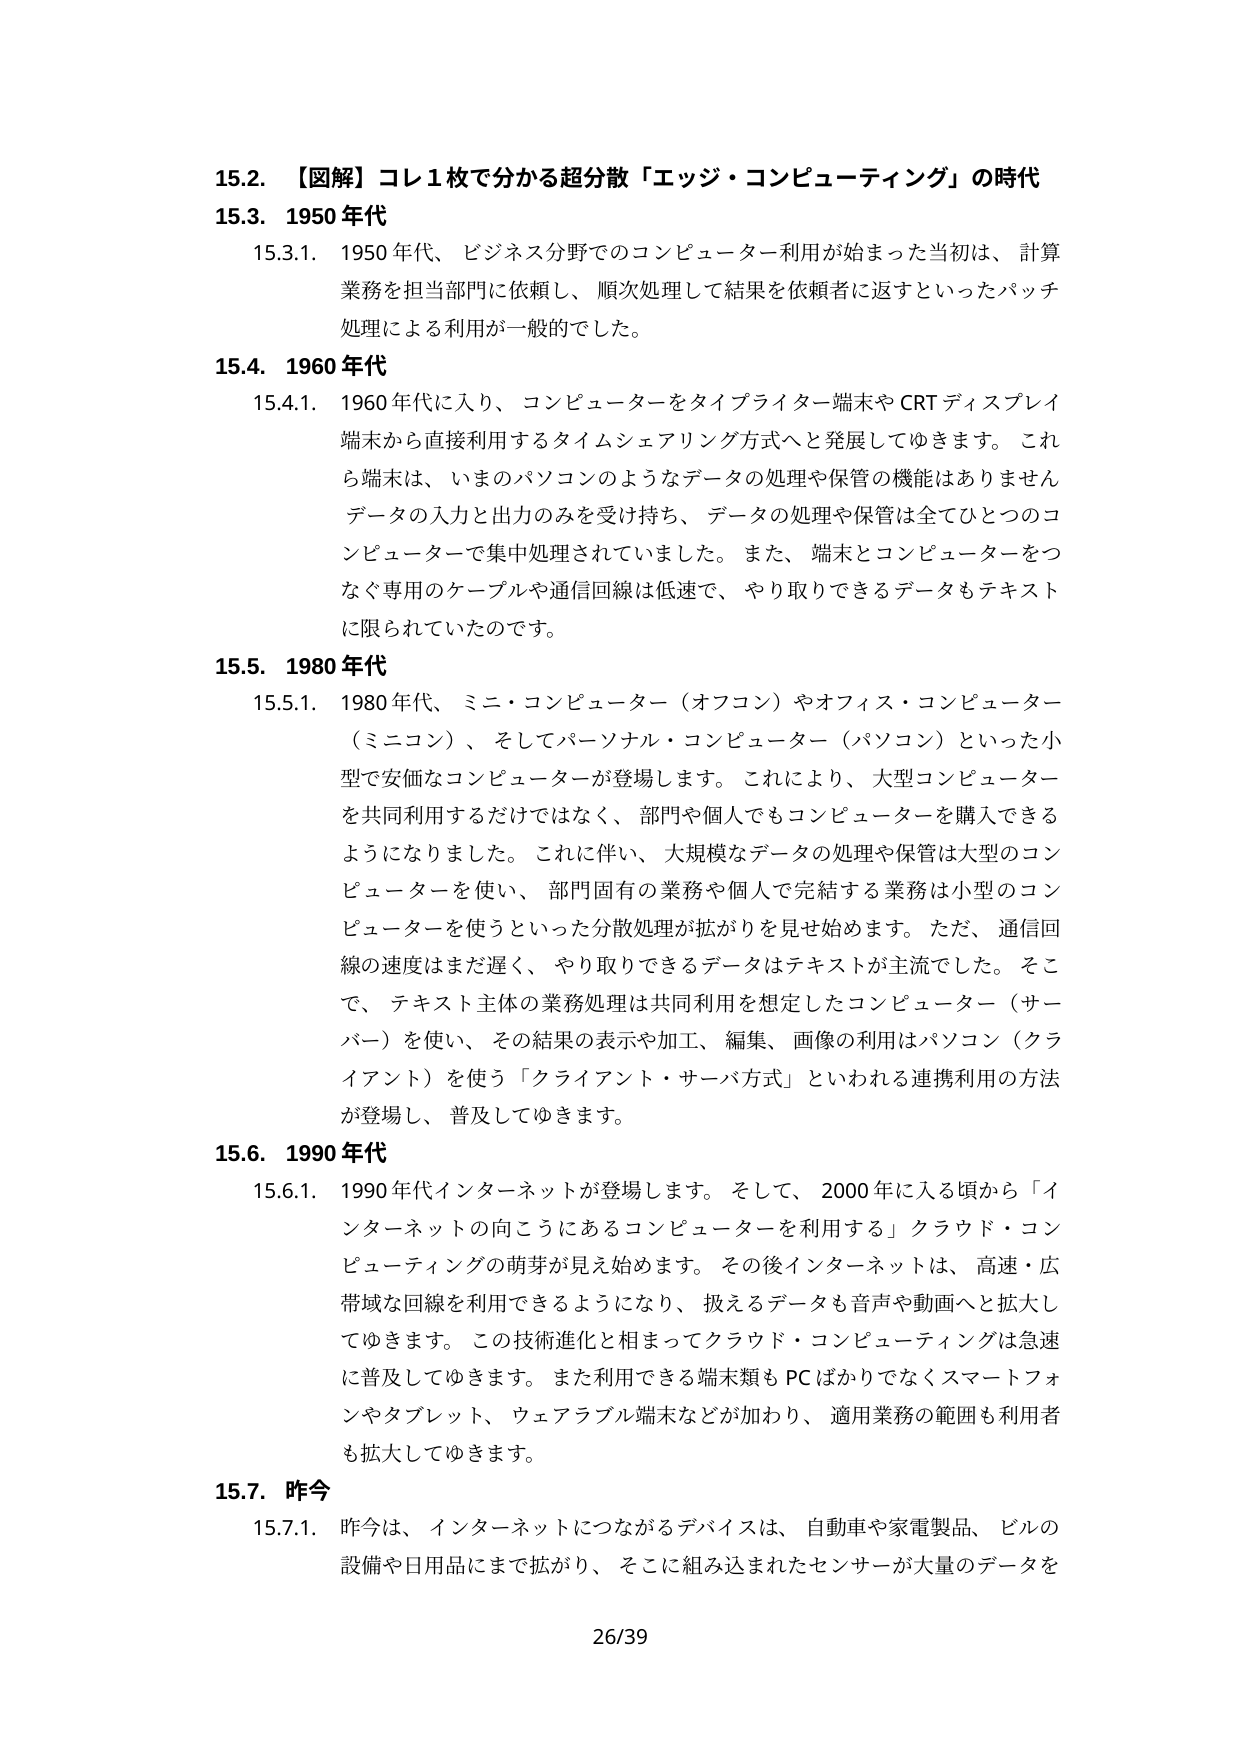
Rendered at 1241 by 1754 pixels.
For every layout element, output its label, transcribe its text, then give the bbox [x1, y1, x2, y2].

list 1980年代、 ミニ・コンピューター（オフコン）やオフィス・コンピューター（ミニコン）、 そしてパーソナル・コンピューター（パソコン）といった小型で安価なコンピューターが登場します。 これにより、 大型コンピューターを共同利用するだけではなく、 部門や個人でもコンピューターを購入できるようになりました。 これに伴い、 大規模なデータの処理や保管は大型のコンピューターを使い、 部門固有の業務や個人で完結する業務は小型のコンピューターを使うといった分散処理が拡がりを見せ始めます。 ただ、 通信回線の速度はまだ遅く、 やり取りできるデータはテキストが主流でした。 そこで、 テキスト主体の業務処理は共同利用を想定したコンピューター（サーバー）を使い、 その結果の表示や加工、 編集、 画像の利用はパソコン（クライアント）を使う「クライアント・サーバ方式」といわれる連携利用の方法が登場し、 普及してゆきます。 [252, 683, 1063, 1133]
subtitle 1980年代 [215, 646, 1058, 683]
list 1950年代、 ビジネス分野でのコンピューター利用が始まった当初は、 計算業務を担当部門に依頼し、 順次処理して結果を依頼者に返すといったパッチ処理による利用が一般的でした。 [252, 233, 1063, 346]
subtitle 1960年代 [215, 346, 1058, 383]
subtitle 1950年代 [215, 196, 1058, 233]
list 1960年代に入り、 コンピューターをタイプライター端末やCRTディスプレイ端末から直接利用するタイムシェアリング方式へと発展してゆきます。 これら端末は、 いまのパソコンのようなデータの処理や保管の機能はありません。 データの入力と出力のみを受け持ち、 データの処理や保管は全てひとつのコンピューターで集中処理されていました。 また、 端末とコンピューターをつなぐ専用のケープルや通信回線は低速で、 やり取りできるデータもテキストに限られていたのです。 [252, 383, 1063, 646]
subtitle 1990年代 [215, 1133, 1058, 1171]
subtitle 【図解】コレ１枚で分かる超分散「エッジ・コンピューティング」の時代 [215, 158, 1058, 196]
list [252, 1508, 1063, 1583]
subtitle 昨今 [215, 1471, 1058, 1508]
list 1990年代インターネットが登場します。 そして、 2000年に入る頃から「インターネットの向こうにあるコンピューターを利用する」クラウド・コンピューティングの萌芽が見え始めます。 その後インターネットは、 高速・広帯域な回線を利用できるようになり、 扱えるデータも音声や動画へと拡大してゆきます。 この技術進化と相まってクラウド・コンピューティングは急速に普及してゆきます。 また利用できる端末類もPCばかりでなくスマートフォンやタブレット、 ウェアラブル端末などが加わり、 適用業務の範囲も利用者も拡大してゆきます。 [252, 1171, 1063, 1471]
